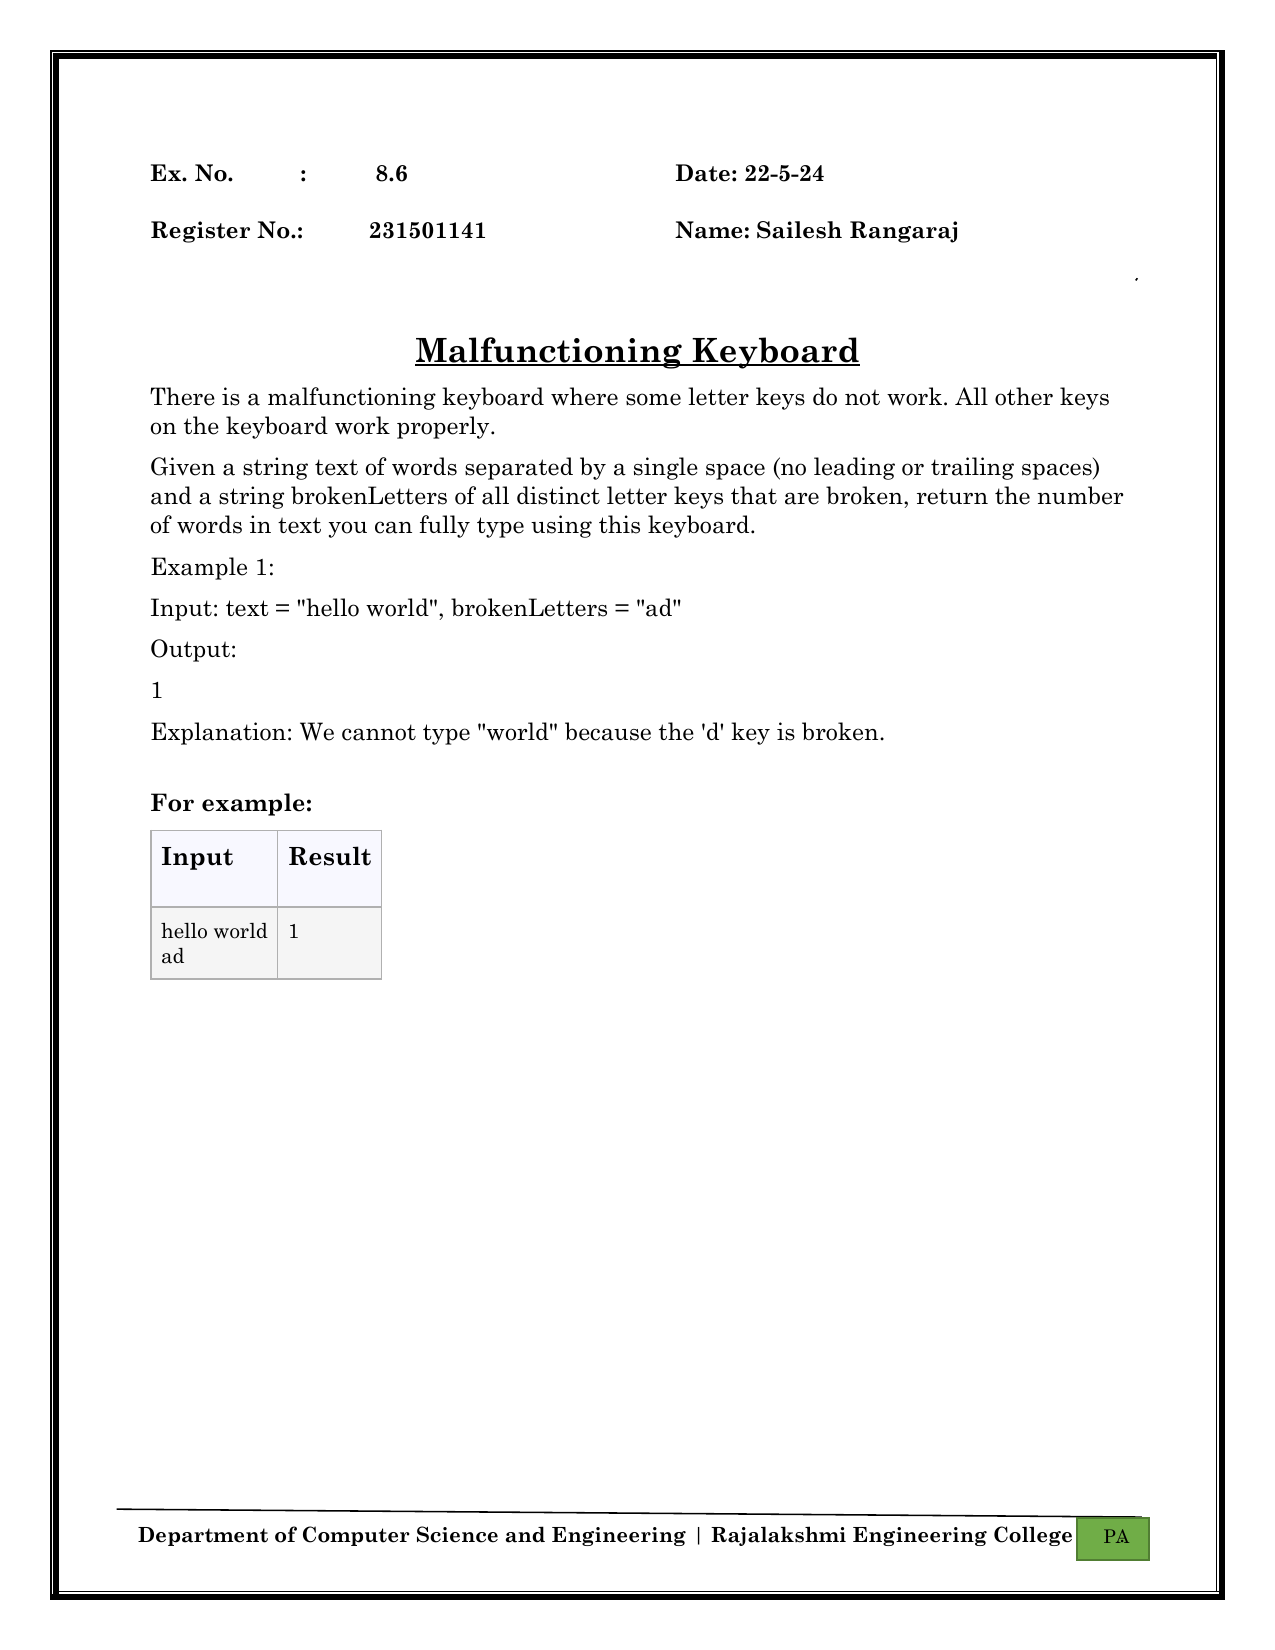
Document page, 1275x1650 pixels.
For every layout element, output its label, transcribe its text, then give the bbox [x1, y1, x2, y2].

text Ex. No. : 8.6 Date: 22-5-24 [150, 159, 1125, 187]
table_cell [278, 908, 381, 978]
text There is a malfunctioning keyboard where some letter keys do not work. All other keys on the keyboard work properly. [150, 382, 1125, 440]
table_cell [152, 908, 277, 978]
text For example: [150, 788, 1125, 817]
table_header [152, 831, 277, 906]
text Example 1: [150, 551, 1125, 580]
text Input: text = "hello world", brokenLetters = "ad" [150, 593, 1125, 621]
text Output: [150, 634, 1125, 663]
text Given a string text of words separated by a single space (no leading or trailing spaces) and a string brokenLetters of all distinct letter keys that are broken, return the number of words in text you can fully type using this keyboard. [150, 452, 1125, 539]
text Register No.: 231501141 Name: Sailesh Rangaraj [150, 216, 1125, 243]
text Malfunctioning Keyboard [150, 329, 1125, 369]
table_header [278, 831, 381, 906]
text 1 [150, 675, 1125, 704]
text Explanation: We cannot type "world" because the 'd' key is broken. [150, 717, 1125, 746]
